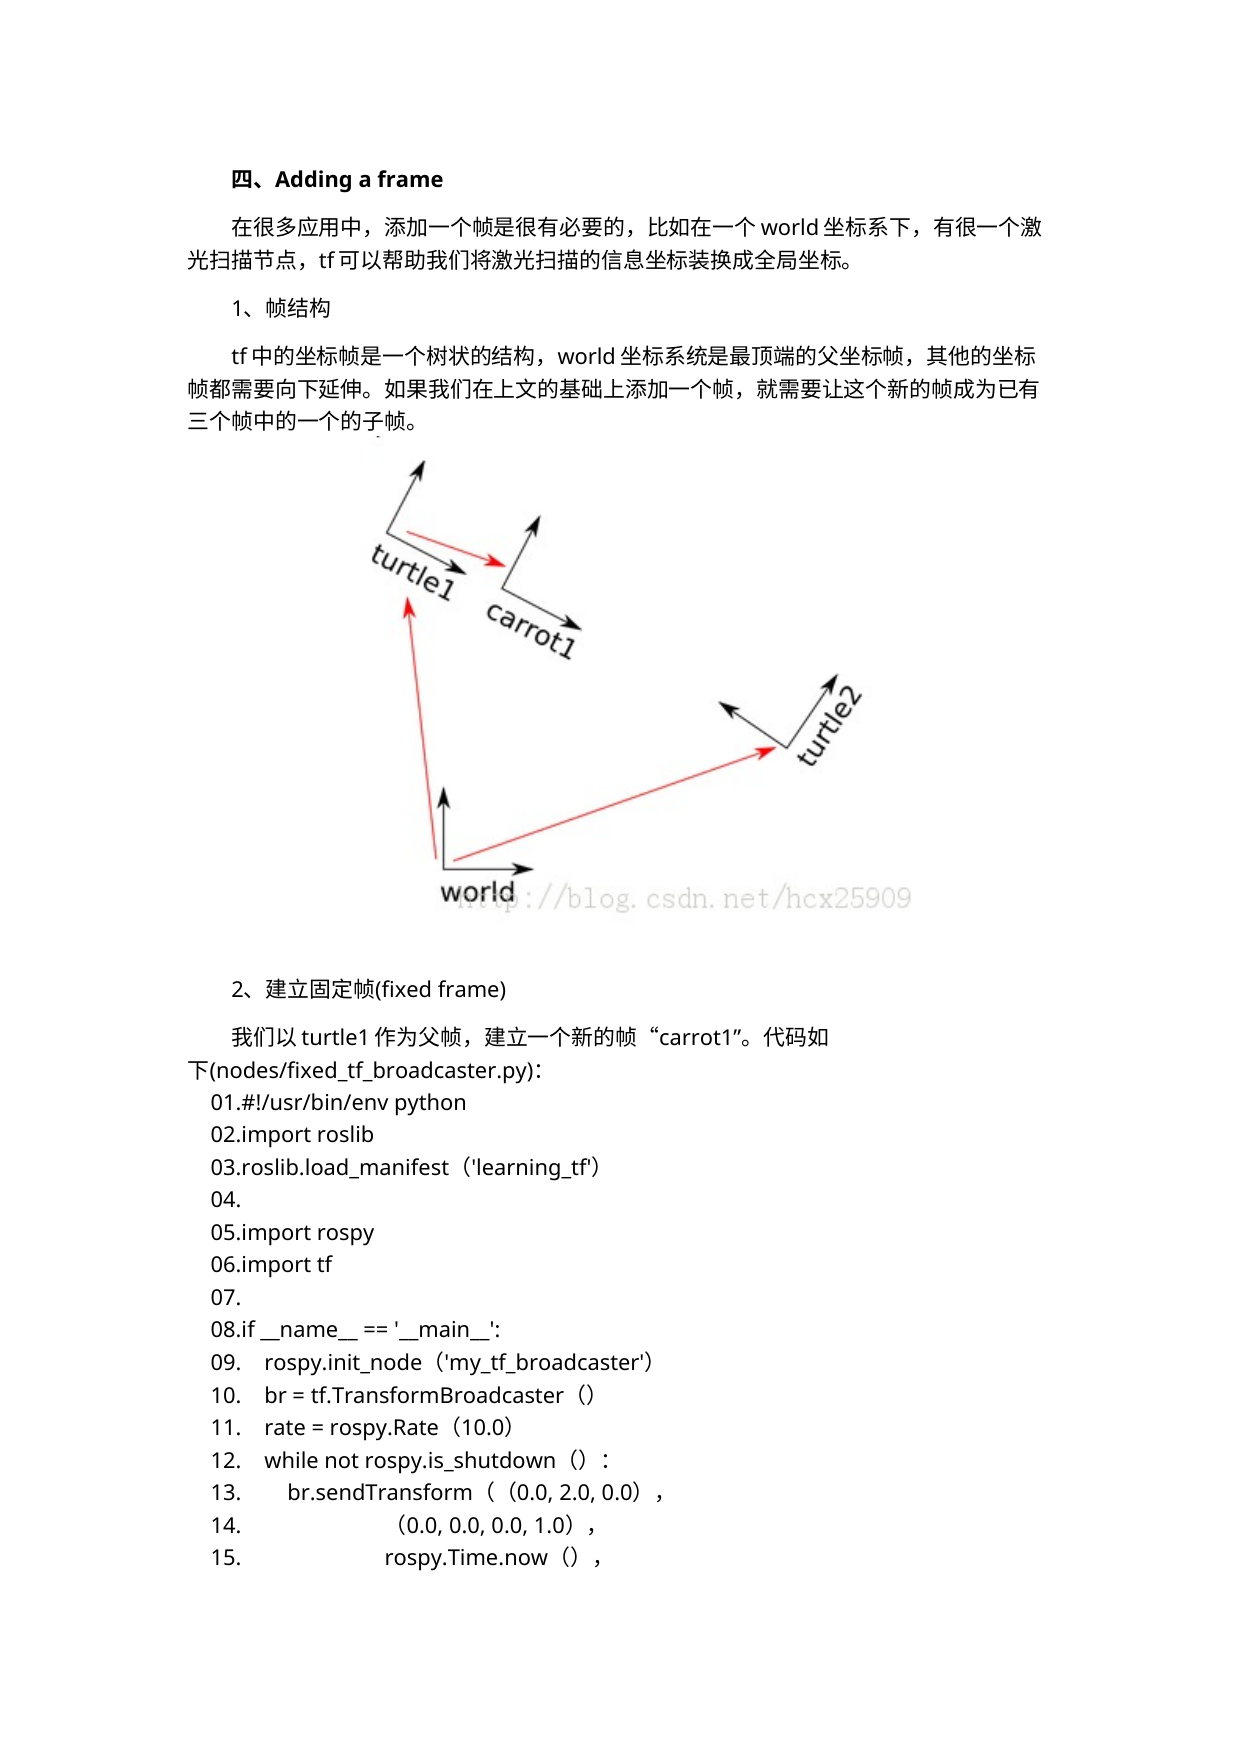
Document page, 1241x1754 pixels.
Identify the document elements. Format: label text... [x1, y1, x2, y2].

text 我们以turtle1作为父帧，建立一个新的帧“carrot1”。代码如下(nodes/fixed_tf_broadcaster.py)： [187, 1020, 1053, 1085]
text tf中的坐标帧是一个树状的结构，world坐标系统是最顶端的父坐标帧，其他的坐标帧都需要向下延伸。如果我们在上文的基础上添加一个帧，就需要让这个新的帧成为已有三个帧中的一个的子帧。 [187, 339, 1053, 436]
text 2、建立固定帧(fixed frame) [187, 972, 1053, 1004]
text 四、Adding a frame [187, 162, 1053, 194]
text 1、帧结构 [187, 291, 1053, 323]
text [187, 1085, 1053, 1573]
picture [310, 436, 931, 930]
text 在很多应用中，添加一个帧是很有必要的，比如在一个world坐标系下，有很一个激光扫描节点，tf可以帮助我们将激光扫描的信息坐标装换成全局坐标。 [187, 210, 1053, 275]
